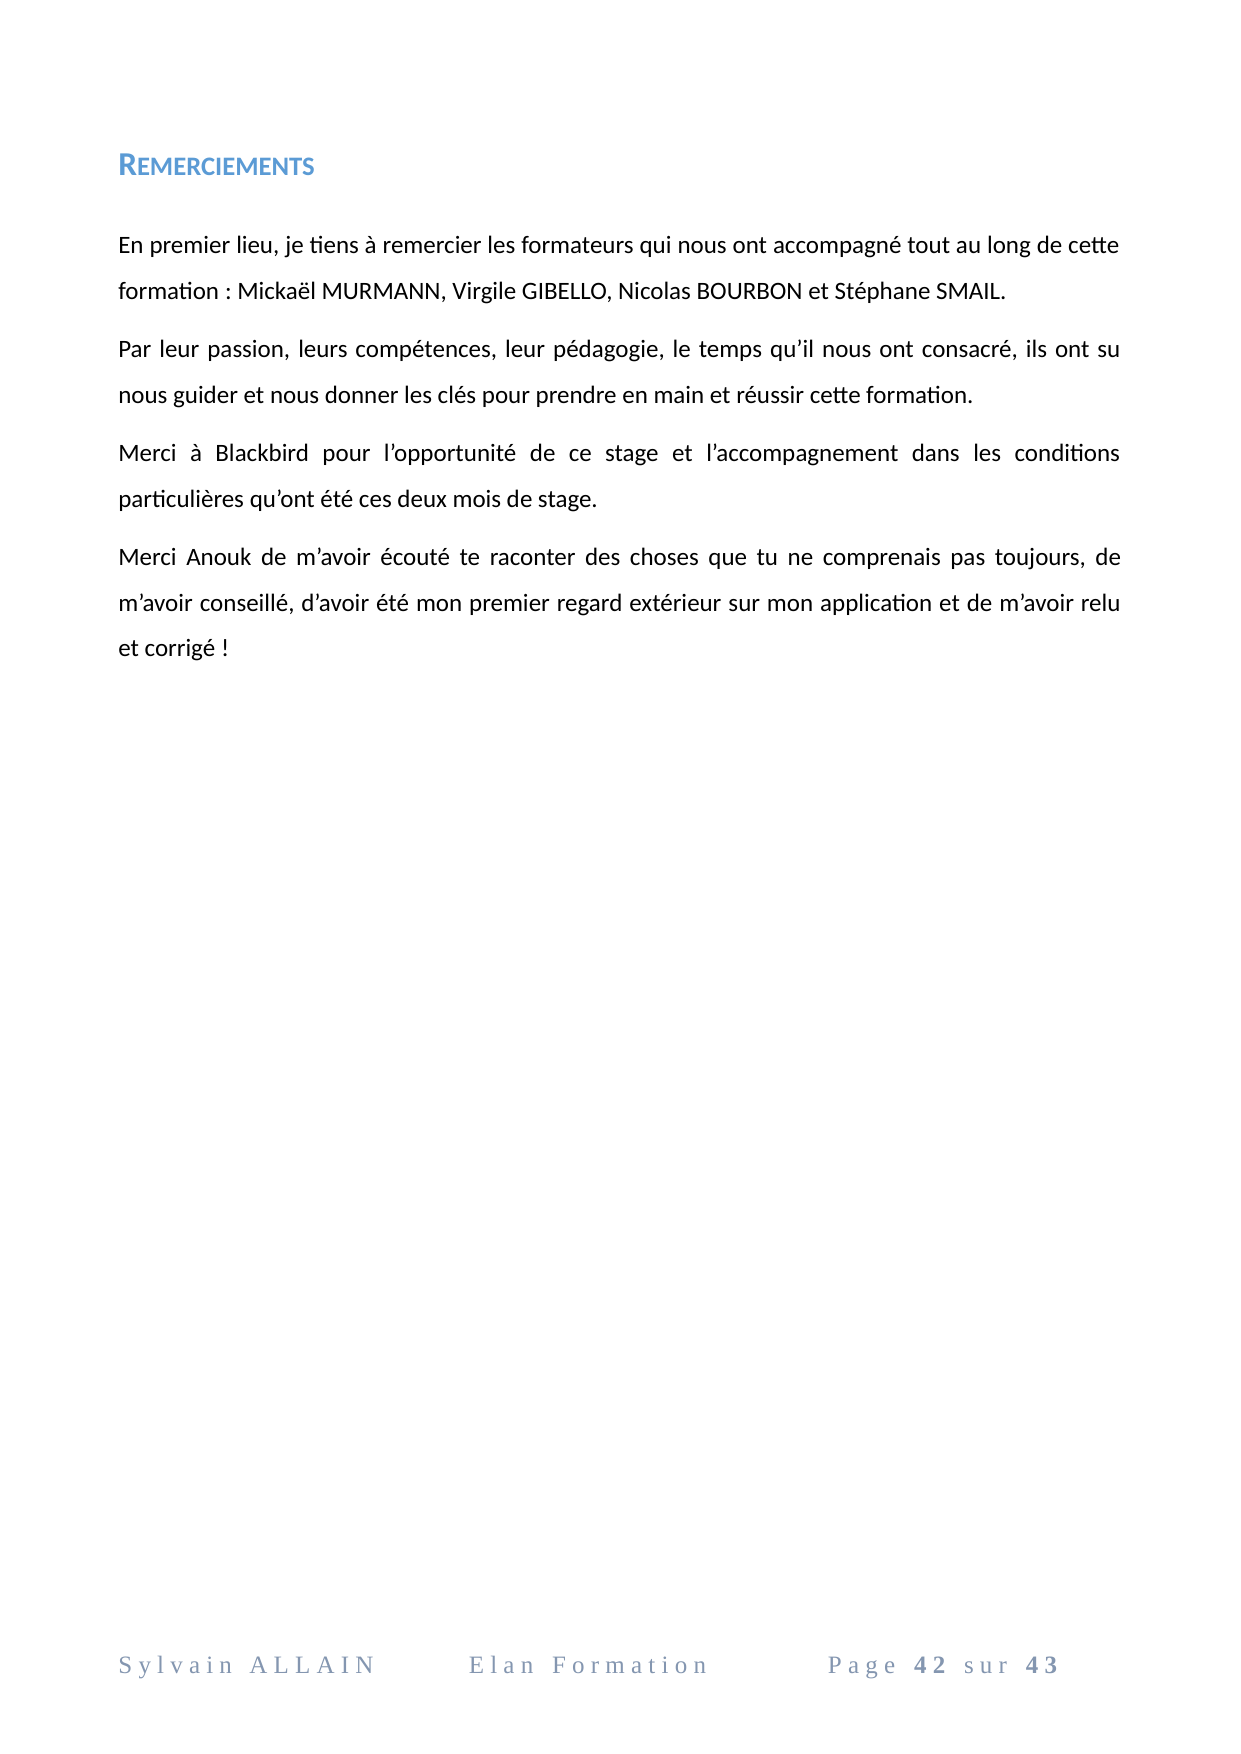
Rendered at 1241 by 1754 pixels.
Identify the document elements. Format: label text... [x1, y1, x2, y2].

text Merci Anouk de m’avoir écouté te raconter des choses que tu ne comprenais pas toujours, de m’avoir conseillé, d’avoir été mon premier regard extérieur sur mon application et de m’avoir relu et corrigé ! [118, 541, 1122, 663]
text Par leur passion, leurs compétences, leur pédagogie, le temps qu’il nous ont consacré, ils ont su nous guider et nous donner les clés pour prendre en main et réussir cette formation. [118, 333, 1122, 409]
text Merci à Blackbird pour l’opportunité de ce stage et l’accompagnement dans les conditions particulières qu’ont été ces deux mois de stage. [118, 437, 1122, 513]
text Remerciements [118, 143, 1122, 184]
text En premier lieu, je tiens à remercier les formateurs qui nous ont accompagné tout au long de cette formation : Mickaël MURMANN, Virgile GIBELLO, Nicolas BOURBON et Stéphane SMAIL. [118, 229, 1122, 305]
